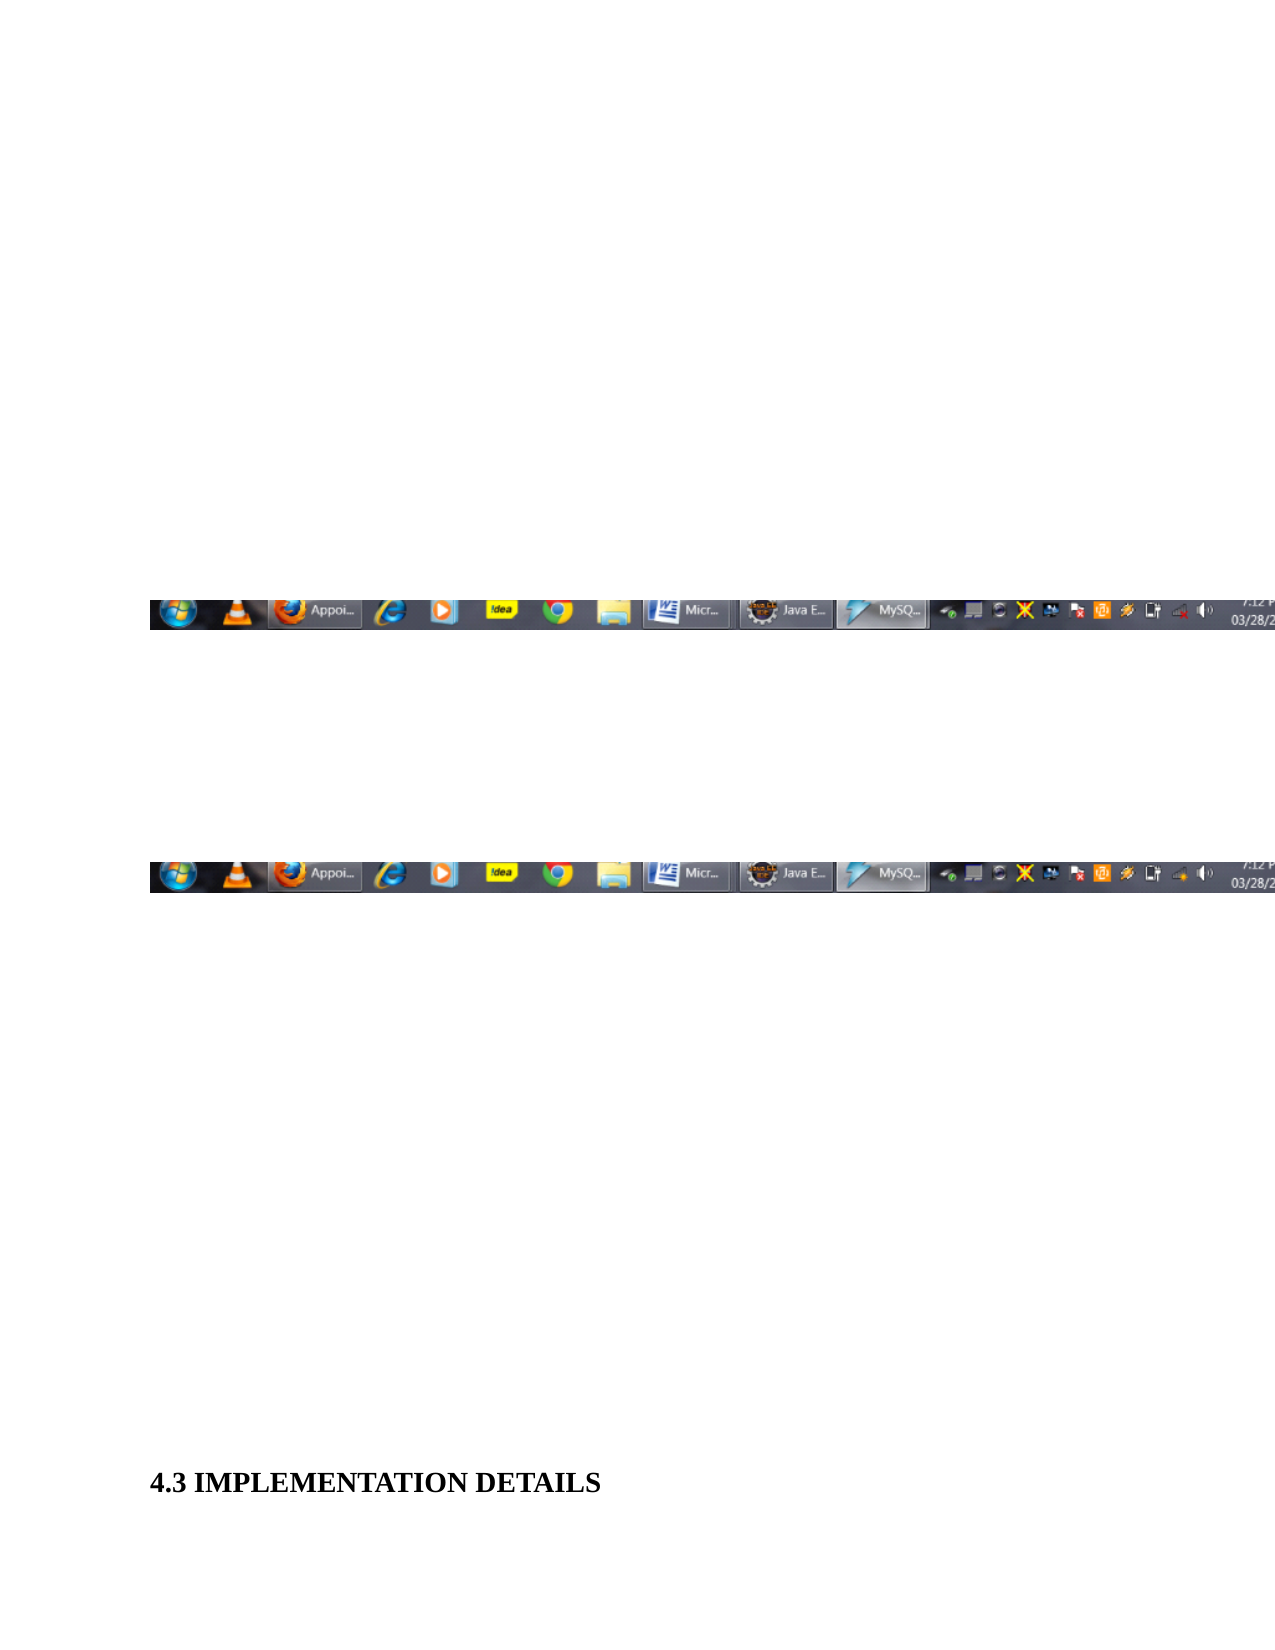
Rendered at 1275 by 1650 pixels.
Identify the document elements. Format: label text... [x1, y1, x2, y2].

text 4.3 IMPLEMENTATION DETAILS [150, 1462, 1125, 1500]
